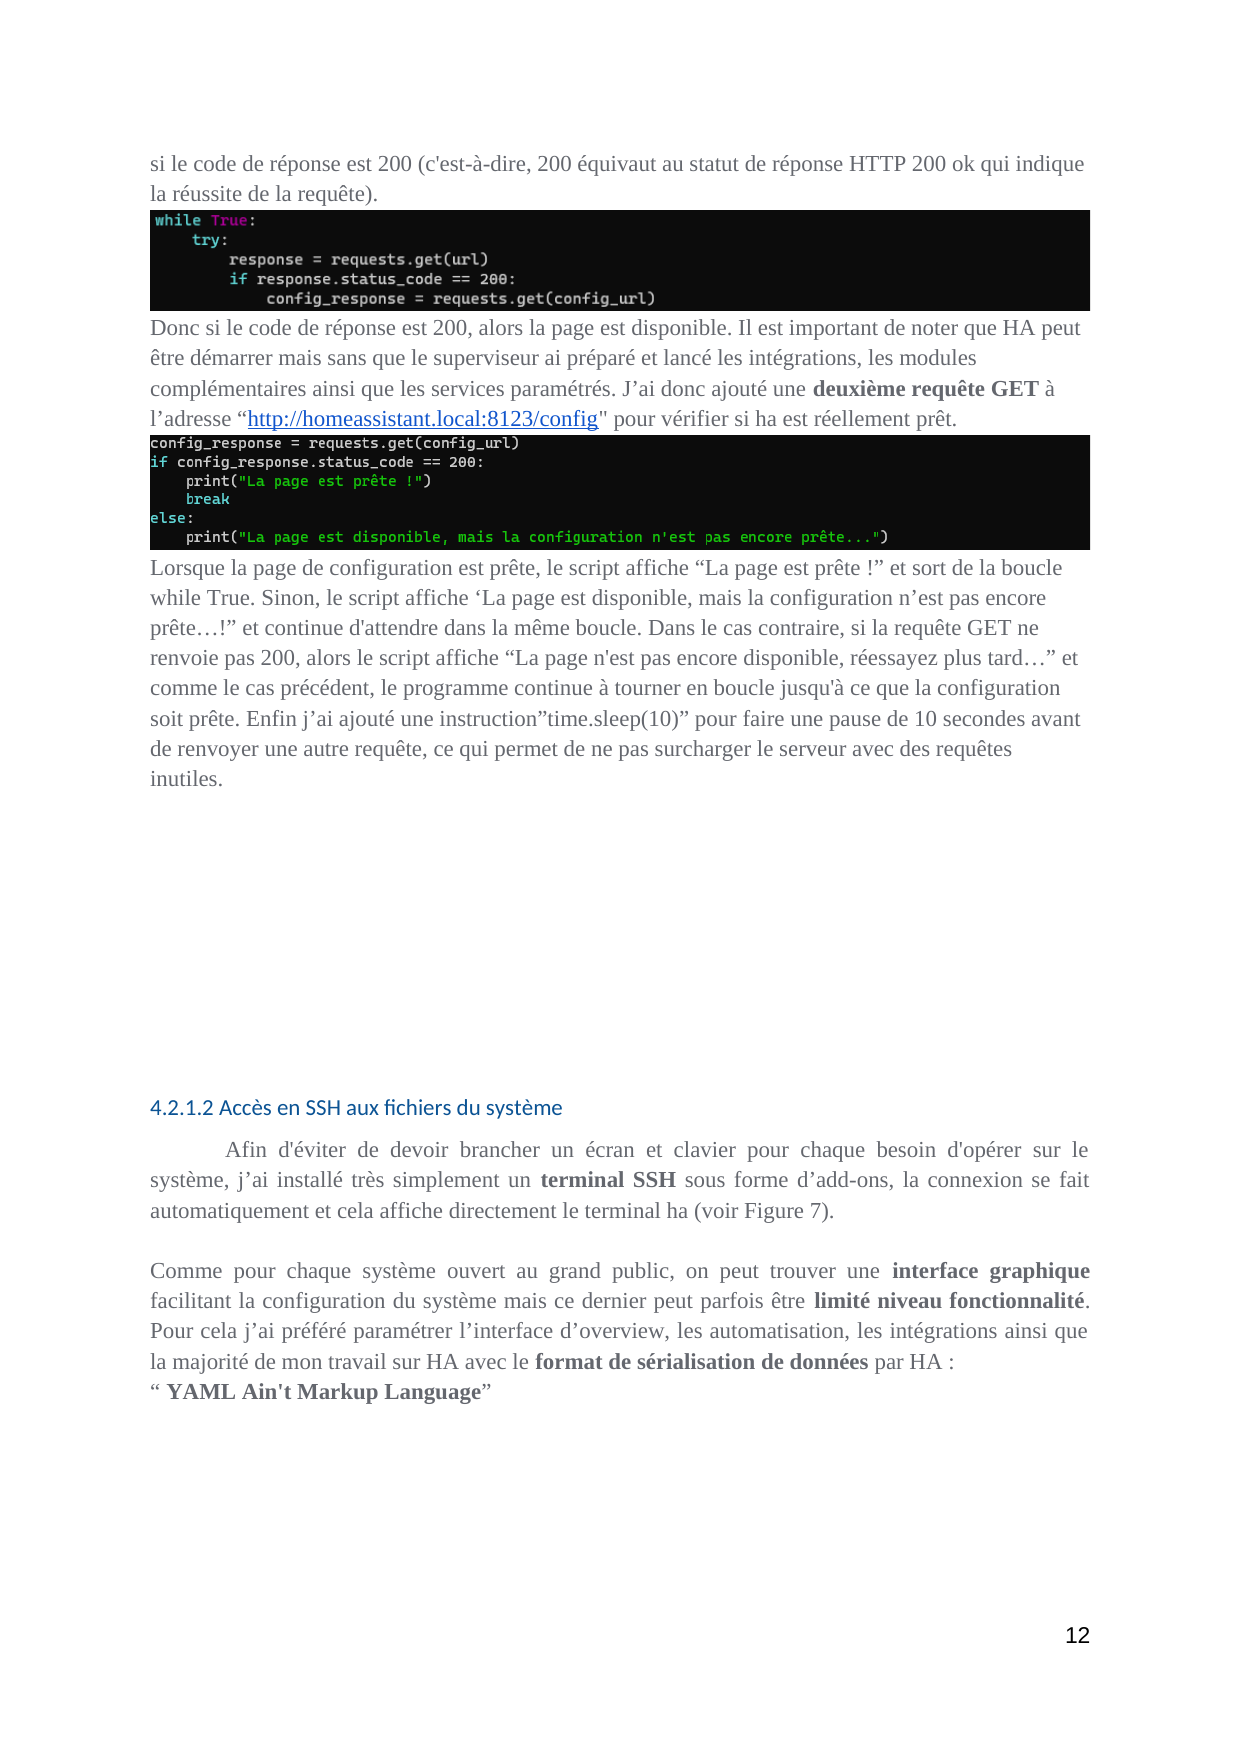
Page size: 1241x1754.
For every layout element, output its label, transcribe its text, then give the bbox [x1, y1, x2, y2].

text Afin d'éviter de devoir brancher un écran et clavier pour chaque besoin d'opérer sur le système, j’ai installé très simplement un terminal SSH sous forme d’add-ons, la connexion se fait automatiquement et cela affiche directement le terminal ha (voir Figure 7). [150, 1136, 1090, 1223]
picture [150, 210, 1091, 311]
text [150, 150, 1090, 207]
text 4.2.1.2 Accès en SSH aux fichiers du système [150, 1097, 1090, 1120]
picture [150, 435, 1091, 550]
text “ YAML Ain't Markup Language” [150, 1378, 1090, 1404]
text Donc si le code de réponse est 200, alors la page est disponible. Il est important de noter que HA peut être démarrer mais sans que le superviseur ai préparé et lancé les intégrations, les modules complémentaires ainsi que les services paramétrés. J’ai donc ajouté une deuxième requête GET à l’adresse “http://homeassistant.local:8123/config" pour vérifier si ha est réellement prêt. [150, 311, 1090, 431]
text Comme pour chaque système ouvert au grand public, on peut trouver une interface graphique facilitant la configuration du système mais ce dernier peut parfois être limité niveau fonctionnalité. Pour cela j’ai préféré paramétrer l’interface d’overview, les automatisation, les intégrations ainsi que la majorité de mon travail sur HA avec le format de sérialisation de données par HA : [150, 1257, 1090, 1374]
text Lorsque la page de configuration est prête, le script affiche “La page est prête !” et sort de la boucle while True. Sinon, le script affiche ‘La page est disponible, mais la configuration n’est pas encore prête…!” et continue d'attendre dans la même boucle. Dans le cas contraire, si la requête GET ne renvoie pas 200, alors le script affiche “La page n'est pas encore disponible, réessayez plus tard…” et comme le cas précédent, le programme continue à tourner en boucle jusqu'à ce que la configuration soit prête. Enfin j’ai ajouté une instruction”time.sleep(10)” pour faire une pause de 10 secondes avant de renvoyer une autre requête, ce qui permet de ne pas surcharger le serveur avec des requêtes inutiles. [150, 553, 1090, 791]
